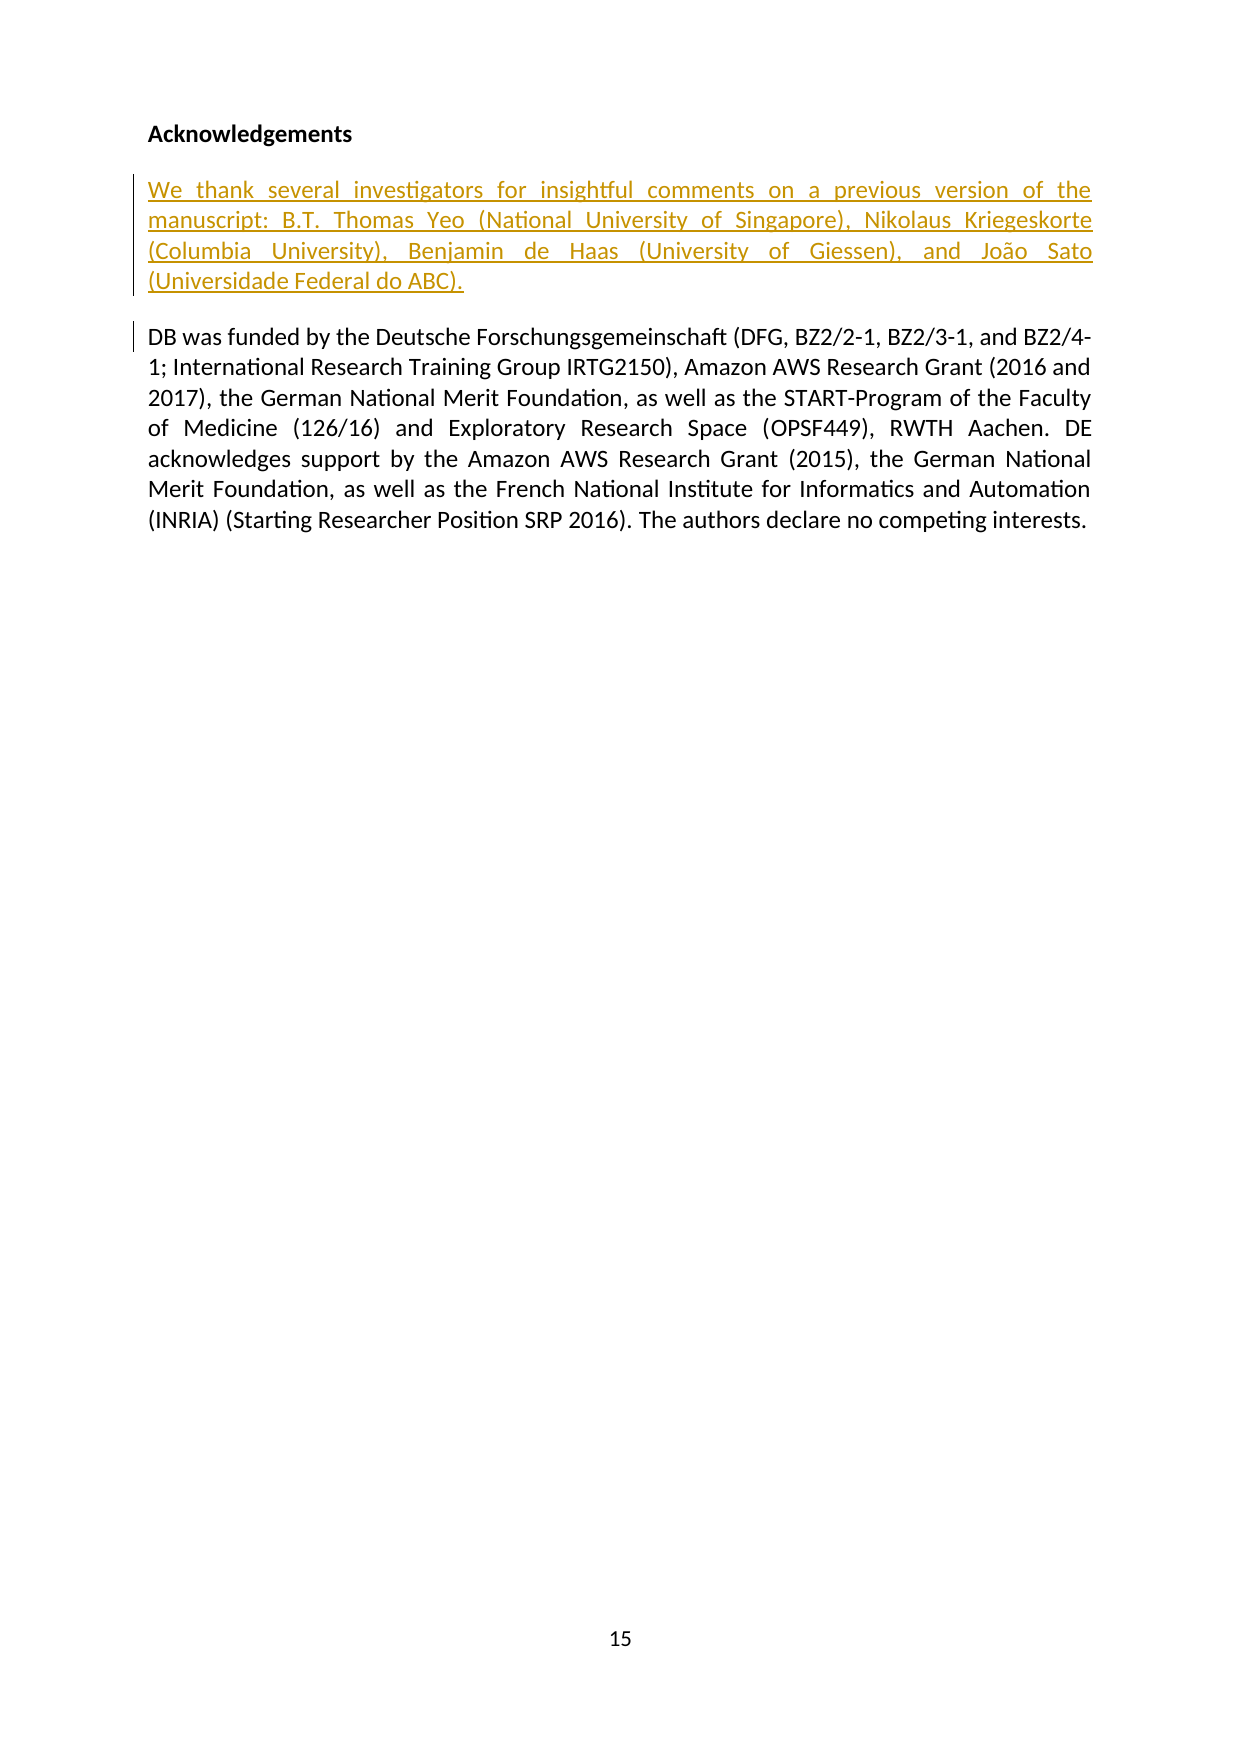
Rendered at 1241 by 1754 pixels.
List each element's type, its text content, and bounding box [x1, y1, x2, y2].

text DB was funded by the Deutsche Forschungsgemeinschaft (DFG, BZ2/2-1, BZ2/3-1, and BZ2/4-1; International Research Training Group IRTG2150), Amazon AWS Research Grant (2016 and 2017), the German National Merit Foundation, as well as the START-Program of the Faculty of Medicine (126/16) and Exploratory Research Space (OPSF449), RWTH Aachen. DE acknowledges support by the Amazon AWS Research Grant (2015), the German National Merit Foundation, as well as the French National Institute for Informatics and Automation (INRIA) (Starting Researcher Position SRP 2016). The authors declare no competing interests. [148, 321, 1092, 535]
text Acknowledgements [148, 118, 1092, 149]
